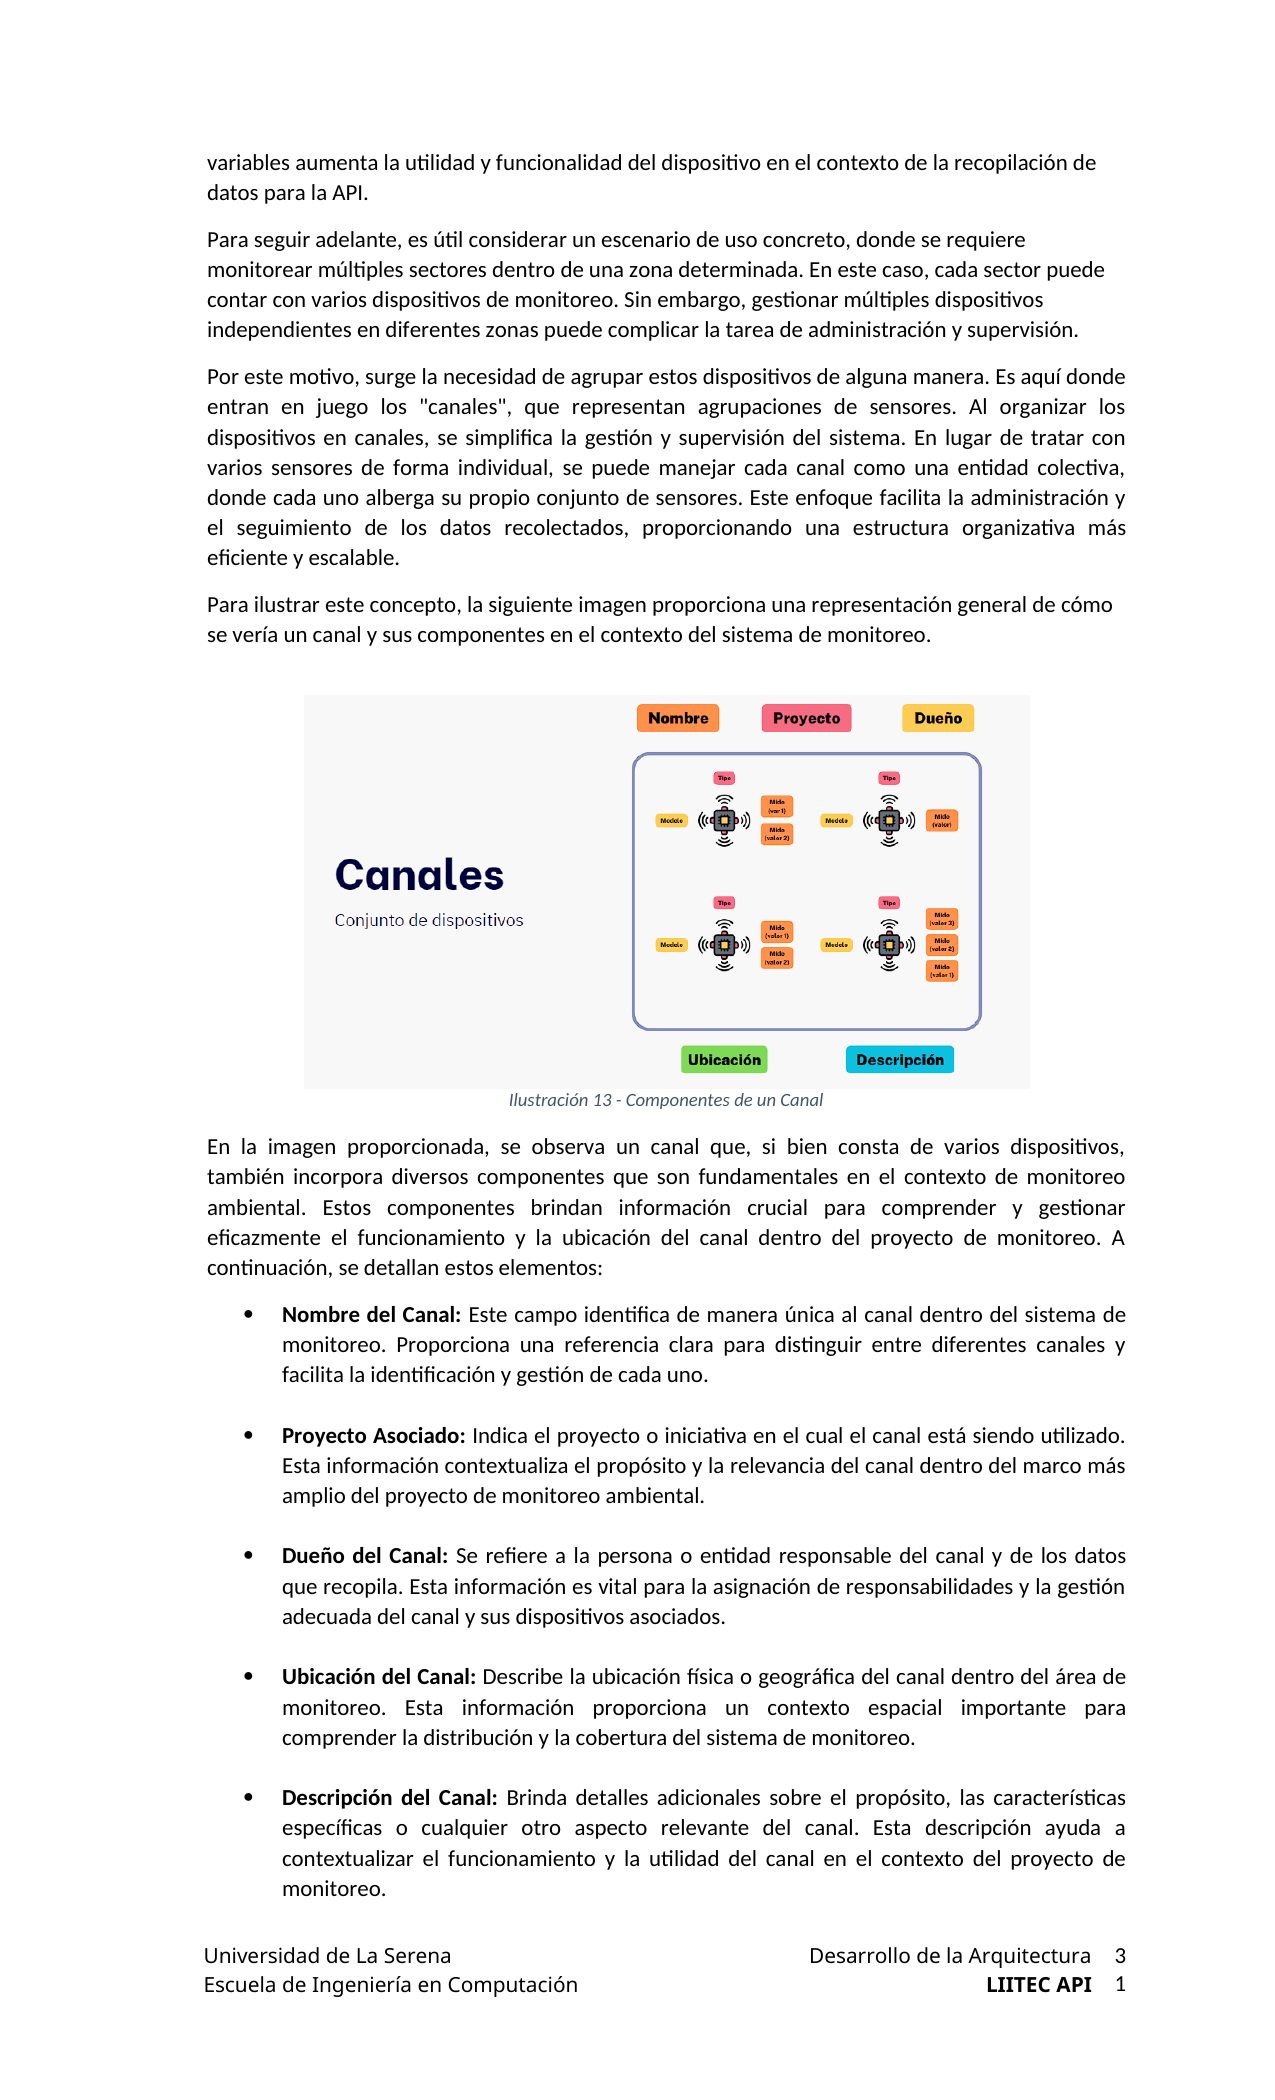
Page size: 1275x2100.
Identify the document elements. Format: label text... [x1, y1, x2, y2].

picture [303, 695, 1030, 1089]
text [207, 148, 1127, 206]
text En la imagen proporcionada, se observa un canal que, si bien consta de varios dispositivos, también incorpora diversos componentes que son fundamentales en el contexto de monitoreo ambiental. Estos componentes brindan información crucial para comprender y gestionar eficazmente el funcionamiento y la ubicación del canal dentro del proyecto de monitoreo. A continuación, se detallan estos elementos: [207, 1132, 1127, 1281]
text Ilustración 13 - Componentes de un Canal [207, 1088, 1127, 1111]
list Nombre del Canal: Este campo identifica de manera única al canal dentro del sistema de monitoreo. Proporciona una referencia clara para distinguir entre diferentes canales y facilita la identificación y gestión de cada uno. [244, 1300, 1127, 1388]
text Para ilustrar este concepto, la siguiente imagen proporciona una representación general de cómo se vería un canal y sus componentes en el contexto del sistema de monitoreo. [207, 590, 1127, 649]
list Dueño del Canal: Se refiere a la persona o entidad responsable del canal y de los datos que recopila. Esta información es vital para la asignación de responsabilidades y la gestión adecuada del canal y sus dispositivos asociados. [244, 1542, 1127, 1630]
list Descripción del Canal: Brinda detalles adicionales sobre el propósito, las características específicas o cualquier otro aspecto relevante del canal. Esta descripción ayuda a contextualizar el funcionamiento y la utilidad del canal en el contexto del proyecto de monitoreo. [244, 1783, 1127, 1902]
text Para seguir adelante, es útil considerar un escenario de uso concreto, donde se requiere monitorear múltiples sectores dentro de una zona determinada. En este caso, cada sector puede contar con varios dispositivos de monitoreo. Sin embargo, gestionar múltiples dispositivos independientes en diferentes zonas puede complicar la tarea de administración y supervisión. [207, 225, 1127, 343]
list Ubicación del Canal: Describe la ubicación física o geográfica del canal dentro del área de monitoreo. Esta información proporciona un contexto espacial importante para comprender la distribución y la cobertura del sistema de monitoreo. [244, 1662, 1127, 1751]
list Proyecto Asociado: Indica el proyecto o iniciativa en el cual el canal está siendo utilizado. Esta información contextualiza el propósito y la relevancia del canal dentro del marco más amplio del proyecto de monitoreo ambiental. [244, 1421, 1127, 1509]
text Por este motivo, surge la necesidad de agrupar estos dispositivos de alguna manera. Es aquí donde entran en juego los "canales", que representan agrupaciones de sensores. Al organizar los dispositivos en canales, se simplifica la gestión y supervisión del sistema. En lugar de tratar con varios sensores de forma individual, se puede manejar cada canal como una entidad colectiva, donde cada uno alberga su propio conjunto de sensores. Este enfoque facilita la administración y el seguimiento de los datos recolectados, proporcionando una estructura organizativa más eficiente y escalable. [207, 362, 1127, 572]
